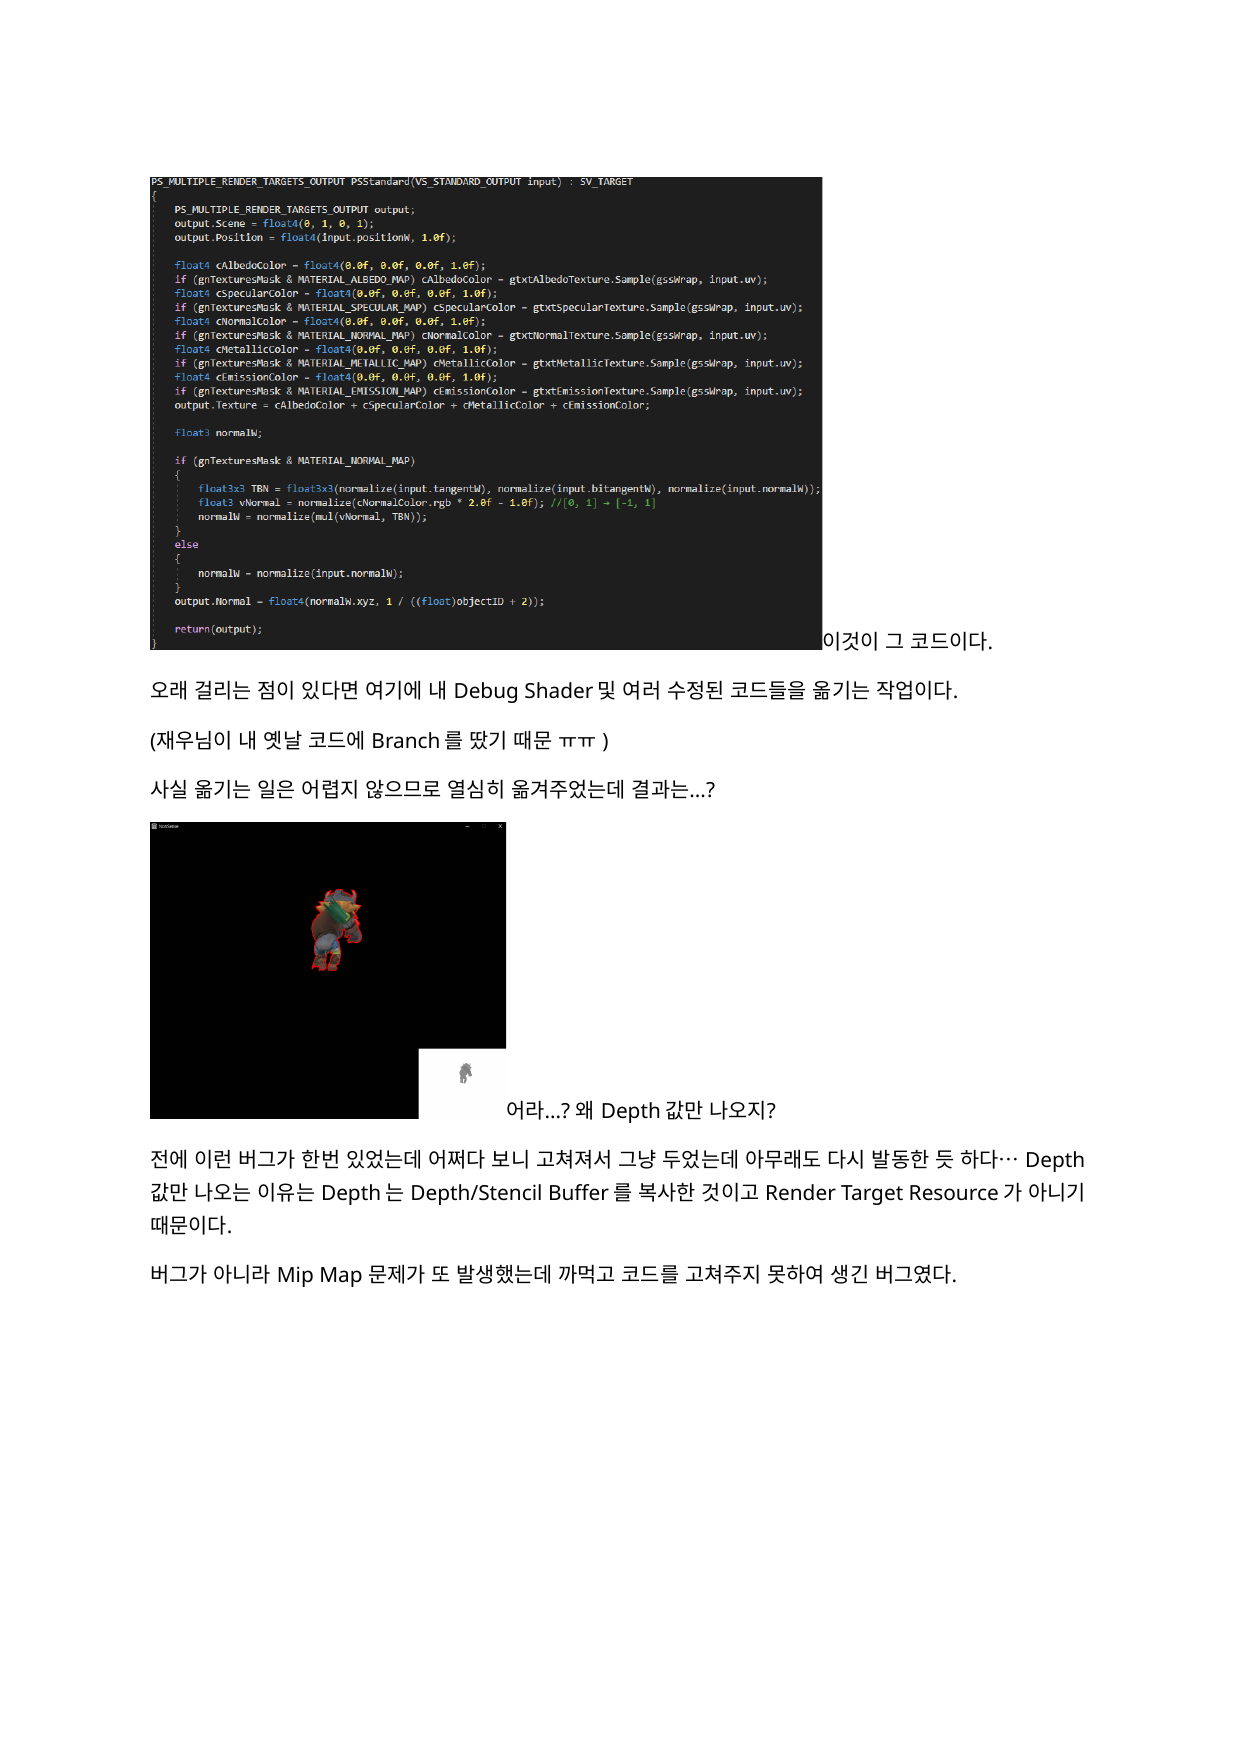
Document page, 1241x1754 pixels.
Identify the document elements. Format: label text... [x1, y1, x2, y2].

picture [150, 822, 507, 1119]
text 오래 걸리는 점이 있다면 여기에 내 Debug Shader및 여러 수정된 코드들을 옮기는 작업이다. [150, 675, 1090, 705]
text 버그가 아니라 Mip Map 문제가 또 발생했는데 까먹고 코드를 고쳐주지 못하여 생긴 버그였다. [150, 1258, 1090, 1288]
text 전에 이런 버그가 한번 있었는데 어쩌다 보니 고쳐져서 그냥 두었는데 아무래도 다시 발동한 듯 하다… Depth값만 나오는 이유는 Depth는 Depth/Stencil Buffer를 복사한 것이고 Render Target Resource가 아니기 때문이다. [150, 1143, 1090, 1239]
text 사실 옮기는 일은 어렵지 않으므로 열심히 옮겨주었는데 결과는...? [150, 773, 1090, 804]
text (재우님이 내 옛날 코드에 Branch를 땄기 때문 ㅠㅠ ) [150, 724, 1090, 754]
picture [150, 177, 823, 650]
